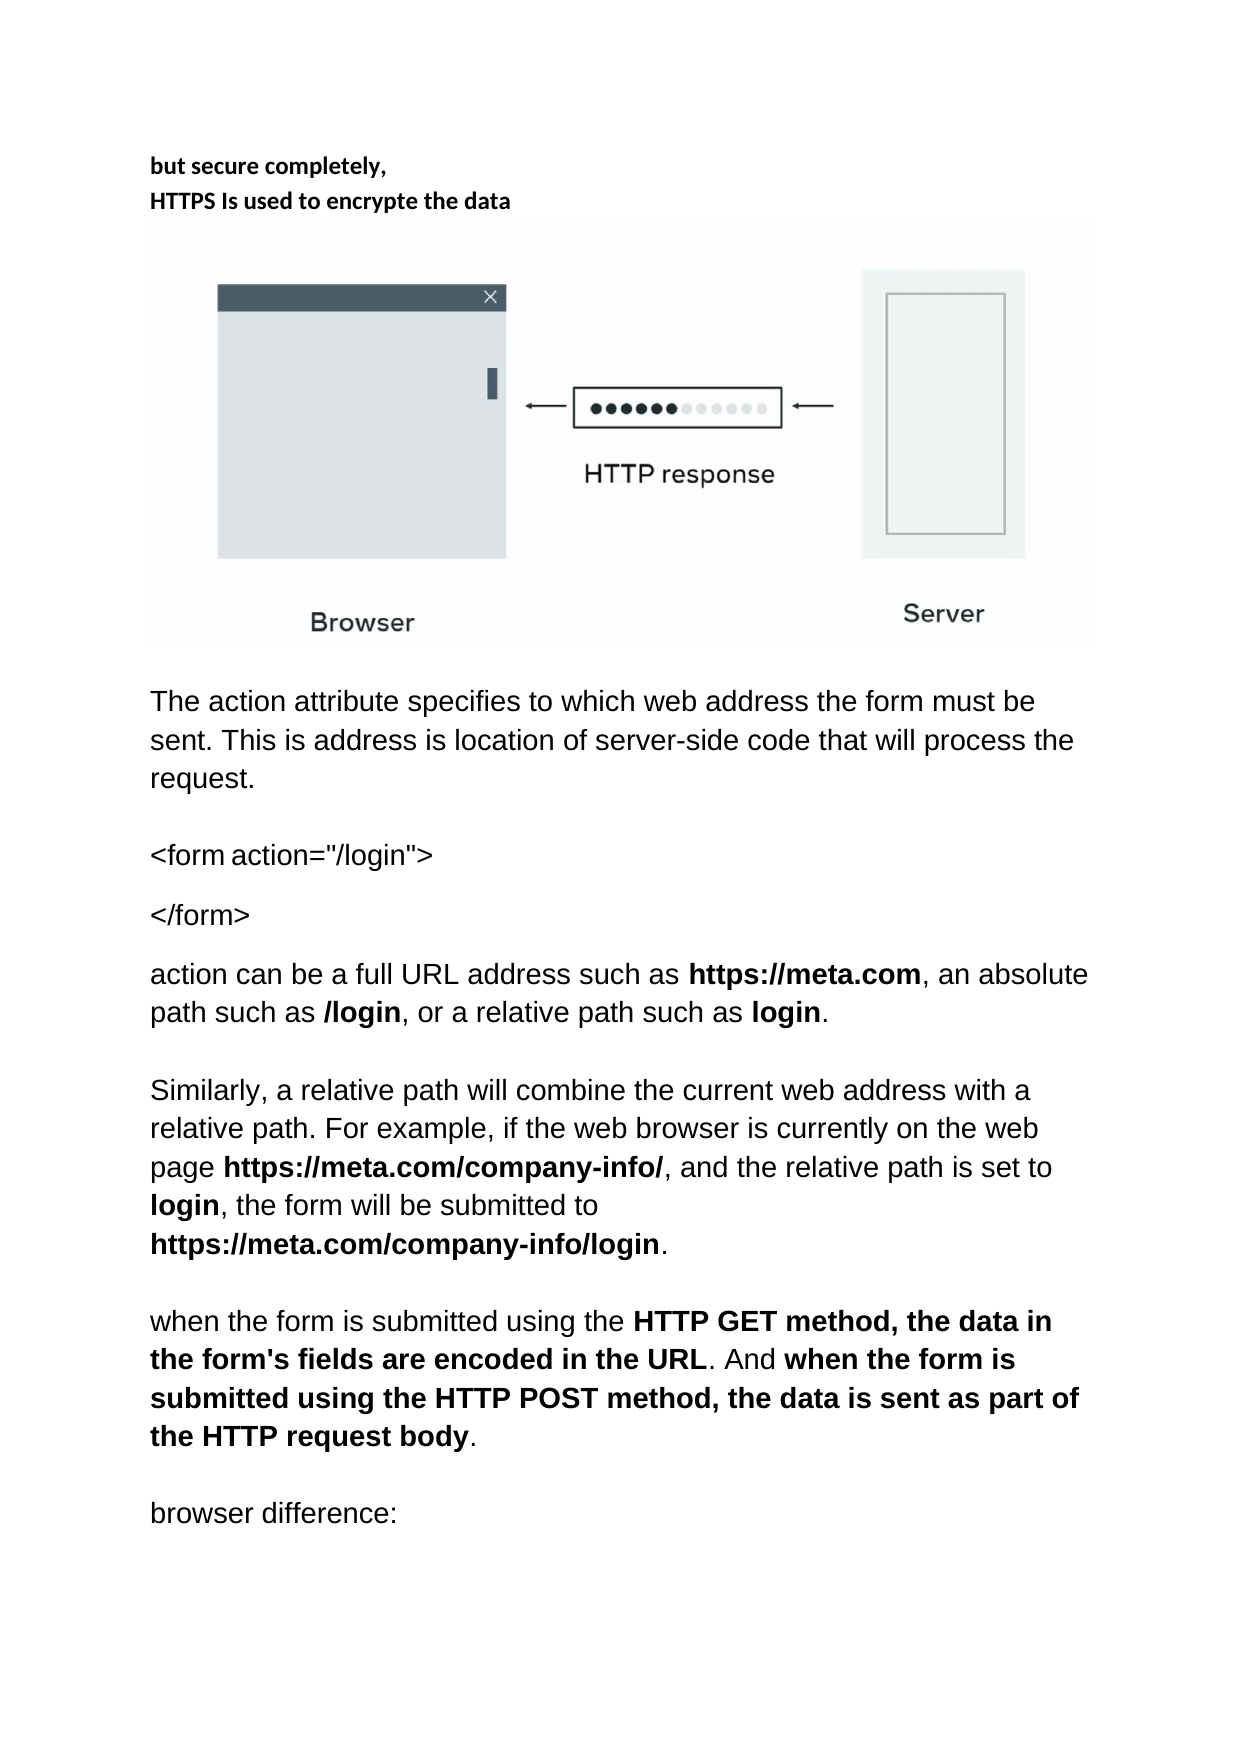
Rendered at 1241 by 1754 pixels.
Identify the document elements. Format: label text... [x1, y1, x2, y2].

text </form> [150, 898, 1090, 931]
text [150, 150, 1090, 219]
picture [150, 219, 1091, 644]
text action can be a full URL address such as https://meta.com, an absolute path such as /login, or a relative path such as login. Similarly, a relative path will combine the current web address with a relative path. For example, if the web browser is currently on the web page https://meta.com/company-info/, and the relative path is set to login, the form will be submitted to https://meta.com/company-info/login. when the form is submitted using the HTTP GET method, the data in the form's fields are encoded in the URL. And when the form is submitted using the HTTP POST method, the data is sent as part of the HTTP request body. browser difference: [150, 957, 1090, 1530]
